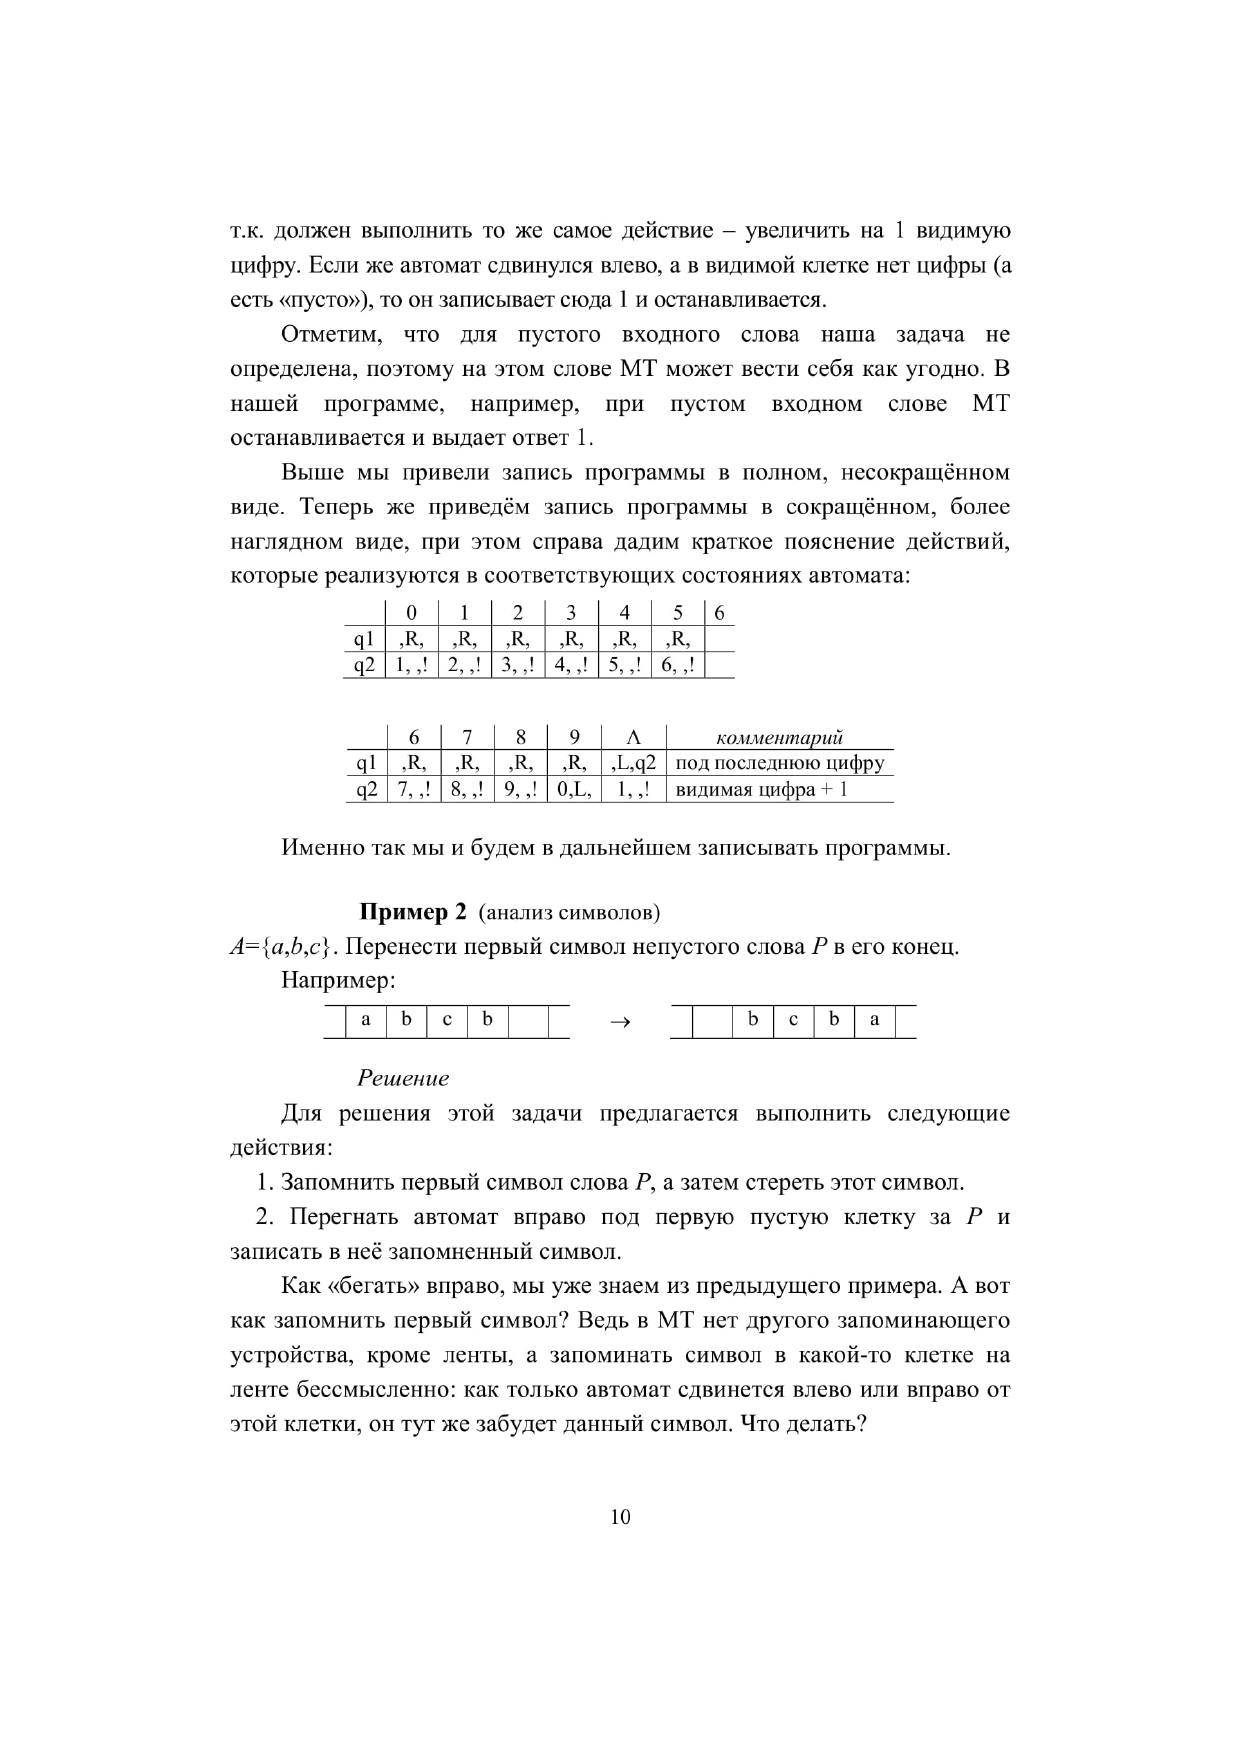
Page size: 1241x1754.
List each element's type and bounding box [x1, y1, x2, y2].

picture [88, 88, 1152, 1593]
